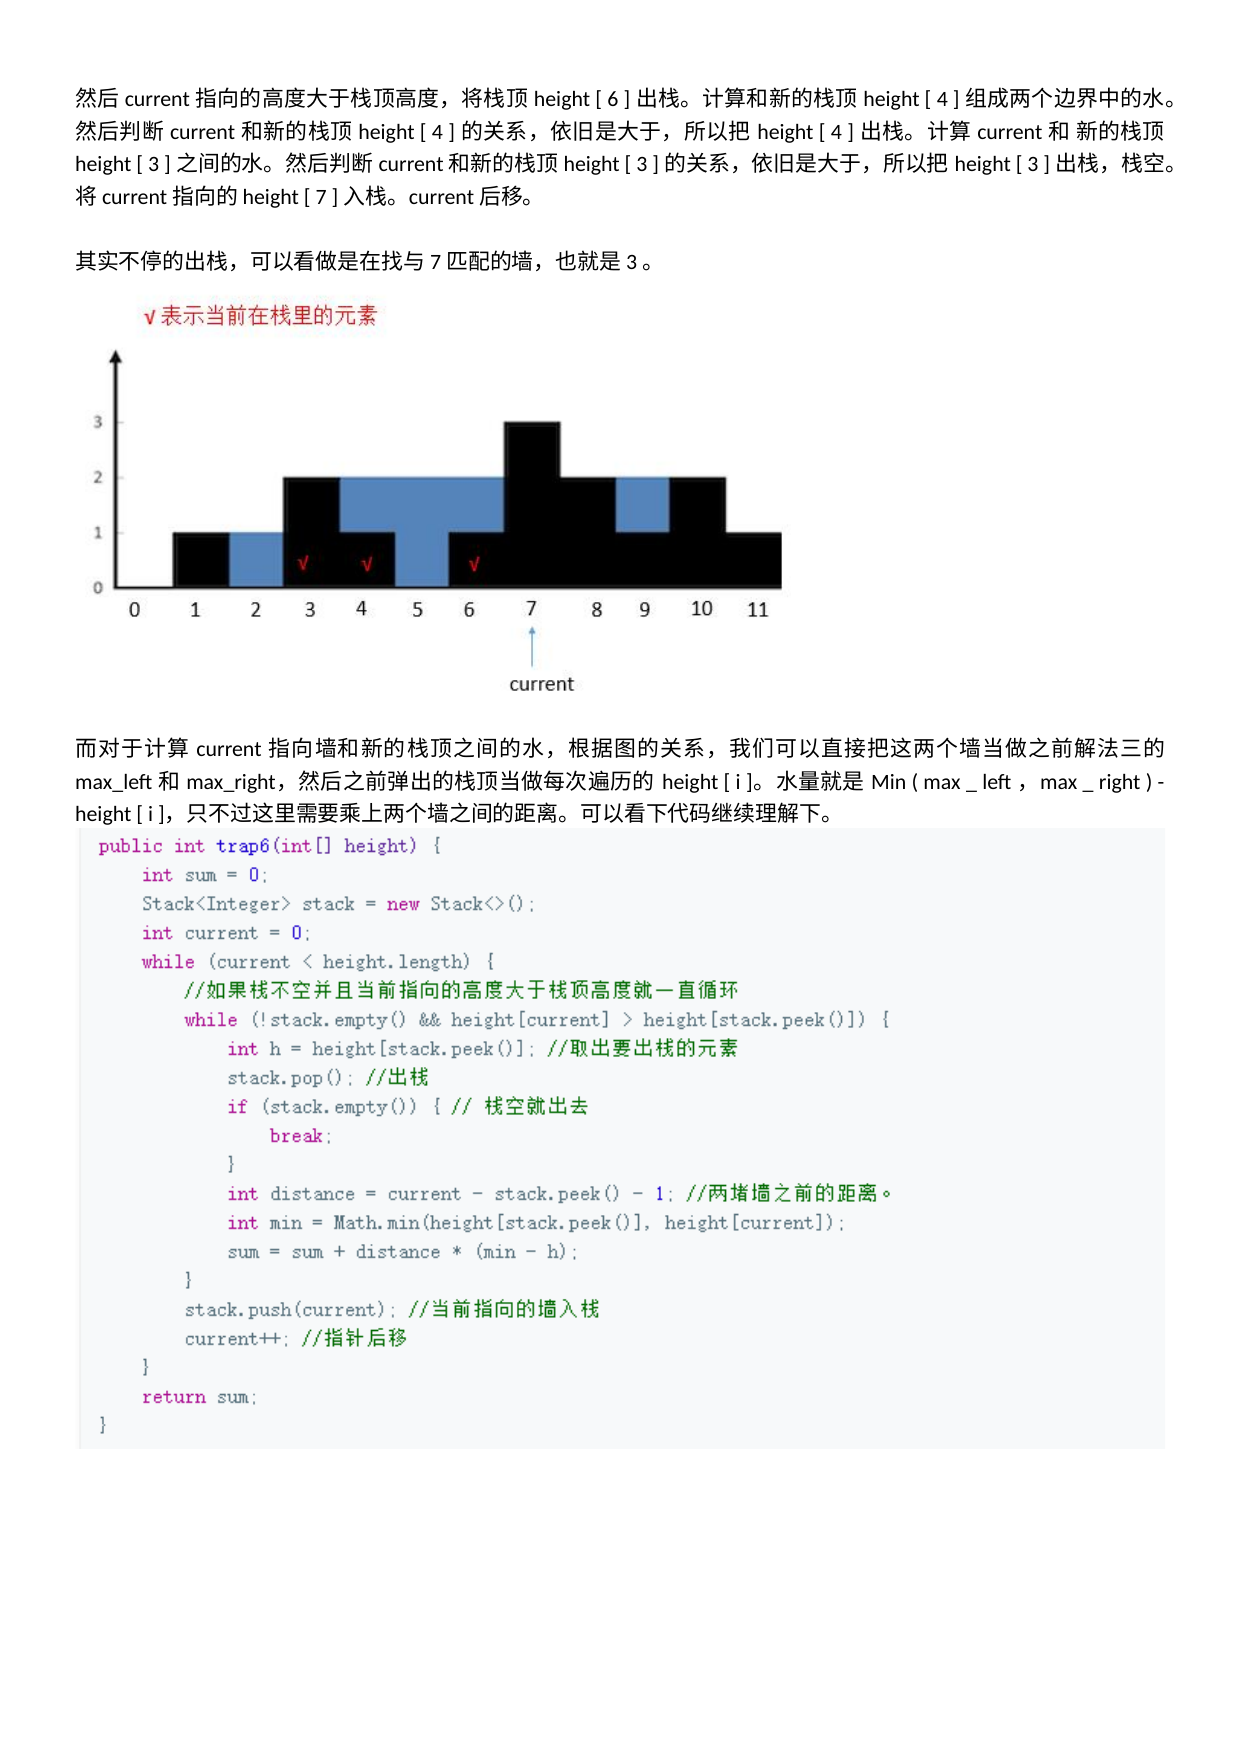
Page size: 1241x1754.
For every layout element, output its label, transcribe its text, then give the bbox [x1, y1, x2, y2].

text 然后 current 指向的高度大于栈顶高度，将栈顶 height [ 6 ] 出栈。计算和新的栈顶 height [ 4 ] 组成两个边界中的水。然后判断 current 和新的栈顶 height [ 4 ] 的关系，依旧是大于，所以把 height [ 4 ] 出栈。计算 current 和 新的栈顶 height [ 3 ] 之间的水。然后判断 current 和新的栈顶 height [ 3 ] 的关系，依旧是大于，所以把 height [ 3 ] 出栈，栈空。将 current 指向的 height [ 7 ] 入栈。current 后移。 [75, 81, 1165, 211]
text 其实不停的出栈，可以看做是在找与 7 匹配的墙，也就是 3 。 [75, 243, 1165, 276]
text 而对于计算 current 指向墙和新的栈顶之间的水，根据图的关系，我们可以直接把这两个墙当做之前解法三的 max_left 和 max_right，然后之前弹出的栈顶当做每次遍历的 height [ i ]。水量就是 Min ( max _ left ，max _ right ) - height [ i ]，只不过这里需要乘上两个墙之间的距离。可以看下代码继续理解下。 [75, 731, 1165, 828]
picture [75, 275, 799, 709]
picture [75, 828, 1166, 1449]
